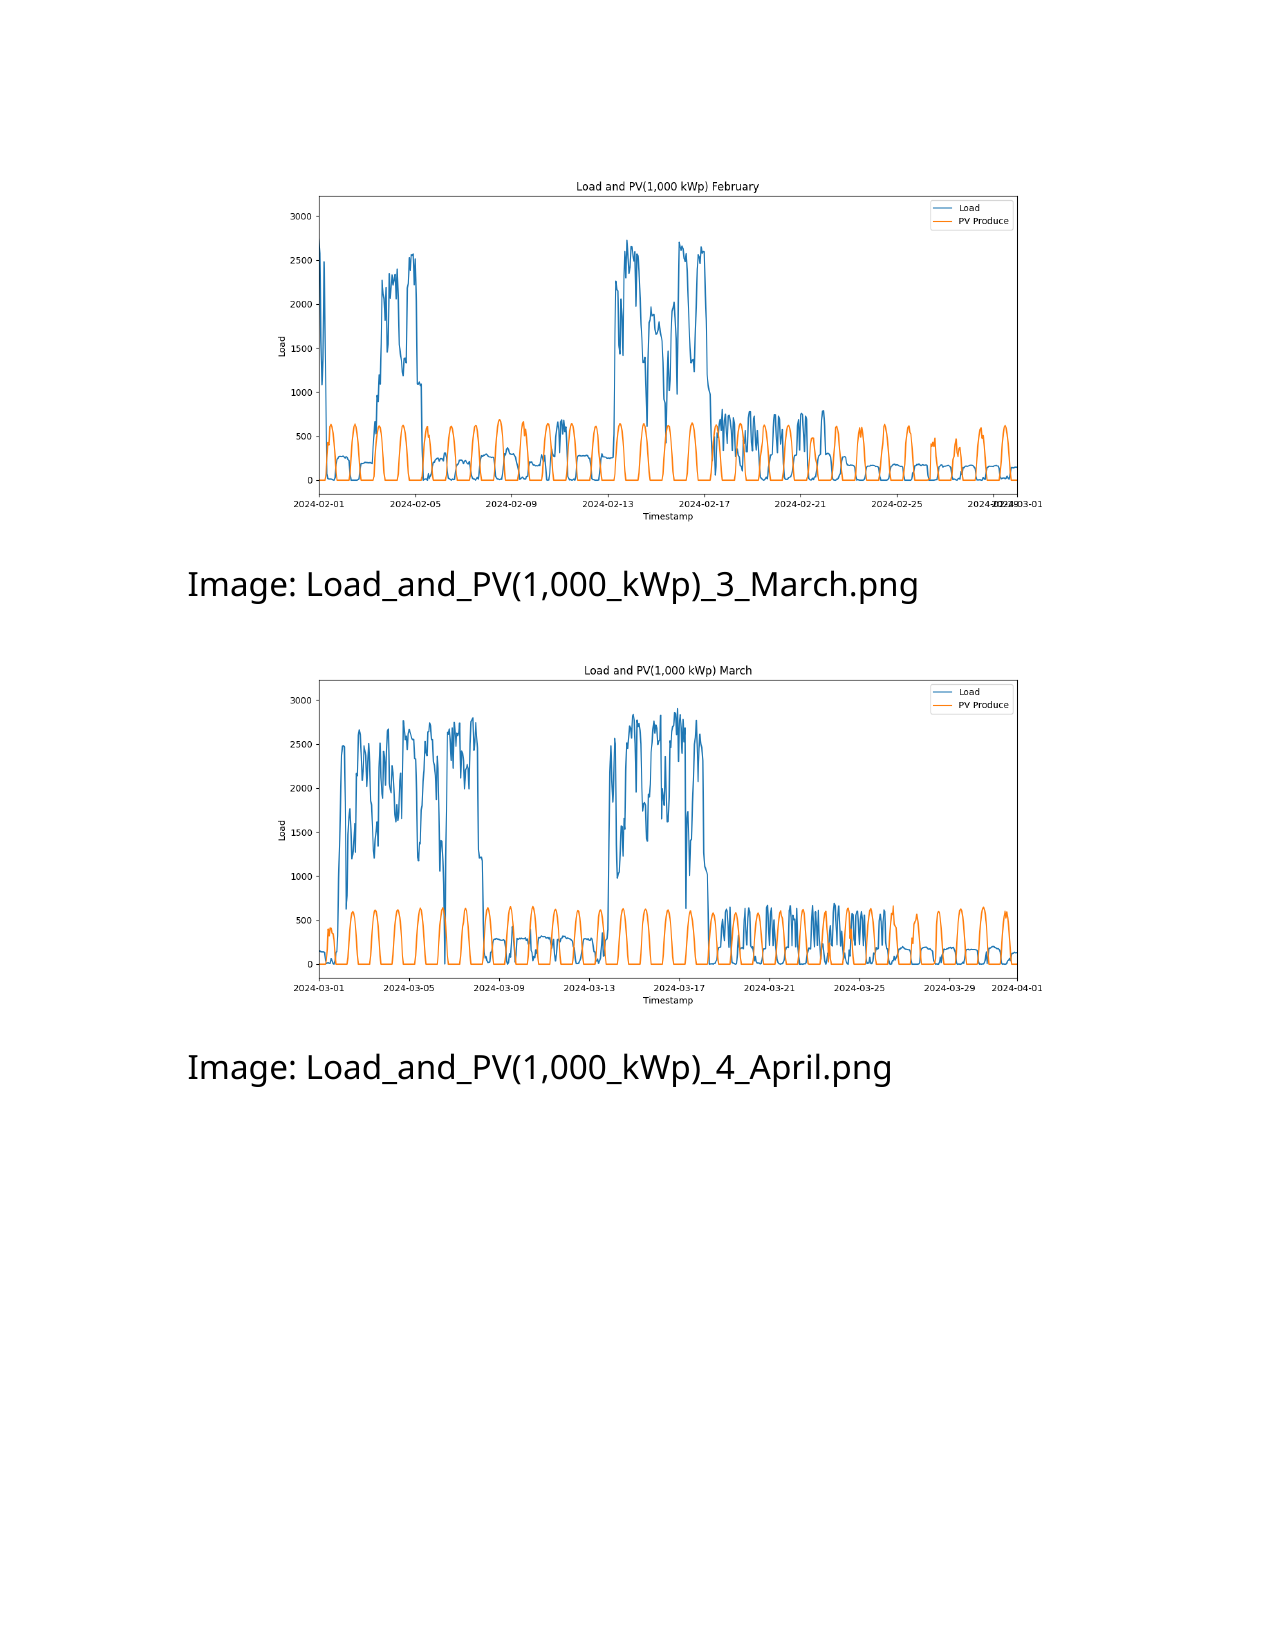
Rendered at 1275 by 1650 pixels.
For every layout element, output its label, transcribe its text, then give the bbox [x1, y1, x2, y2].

text Image: Load_and_PV(1,000_kWp)_4_April.png [187, 1044, 1087, 1089]
text Image: Load_and_PV(1,000_kWp)_3_March.png [187, 560, 1087, 606]
picture [206, 633, 1107, 1020]
picture [206, 150, 1107, 536]
